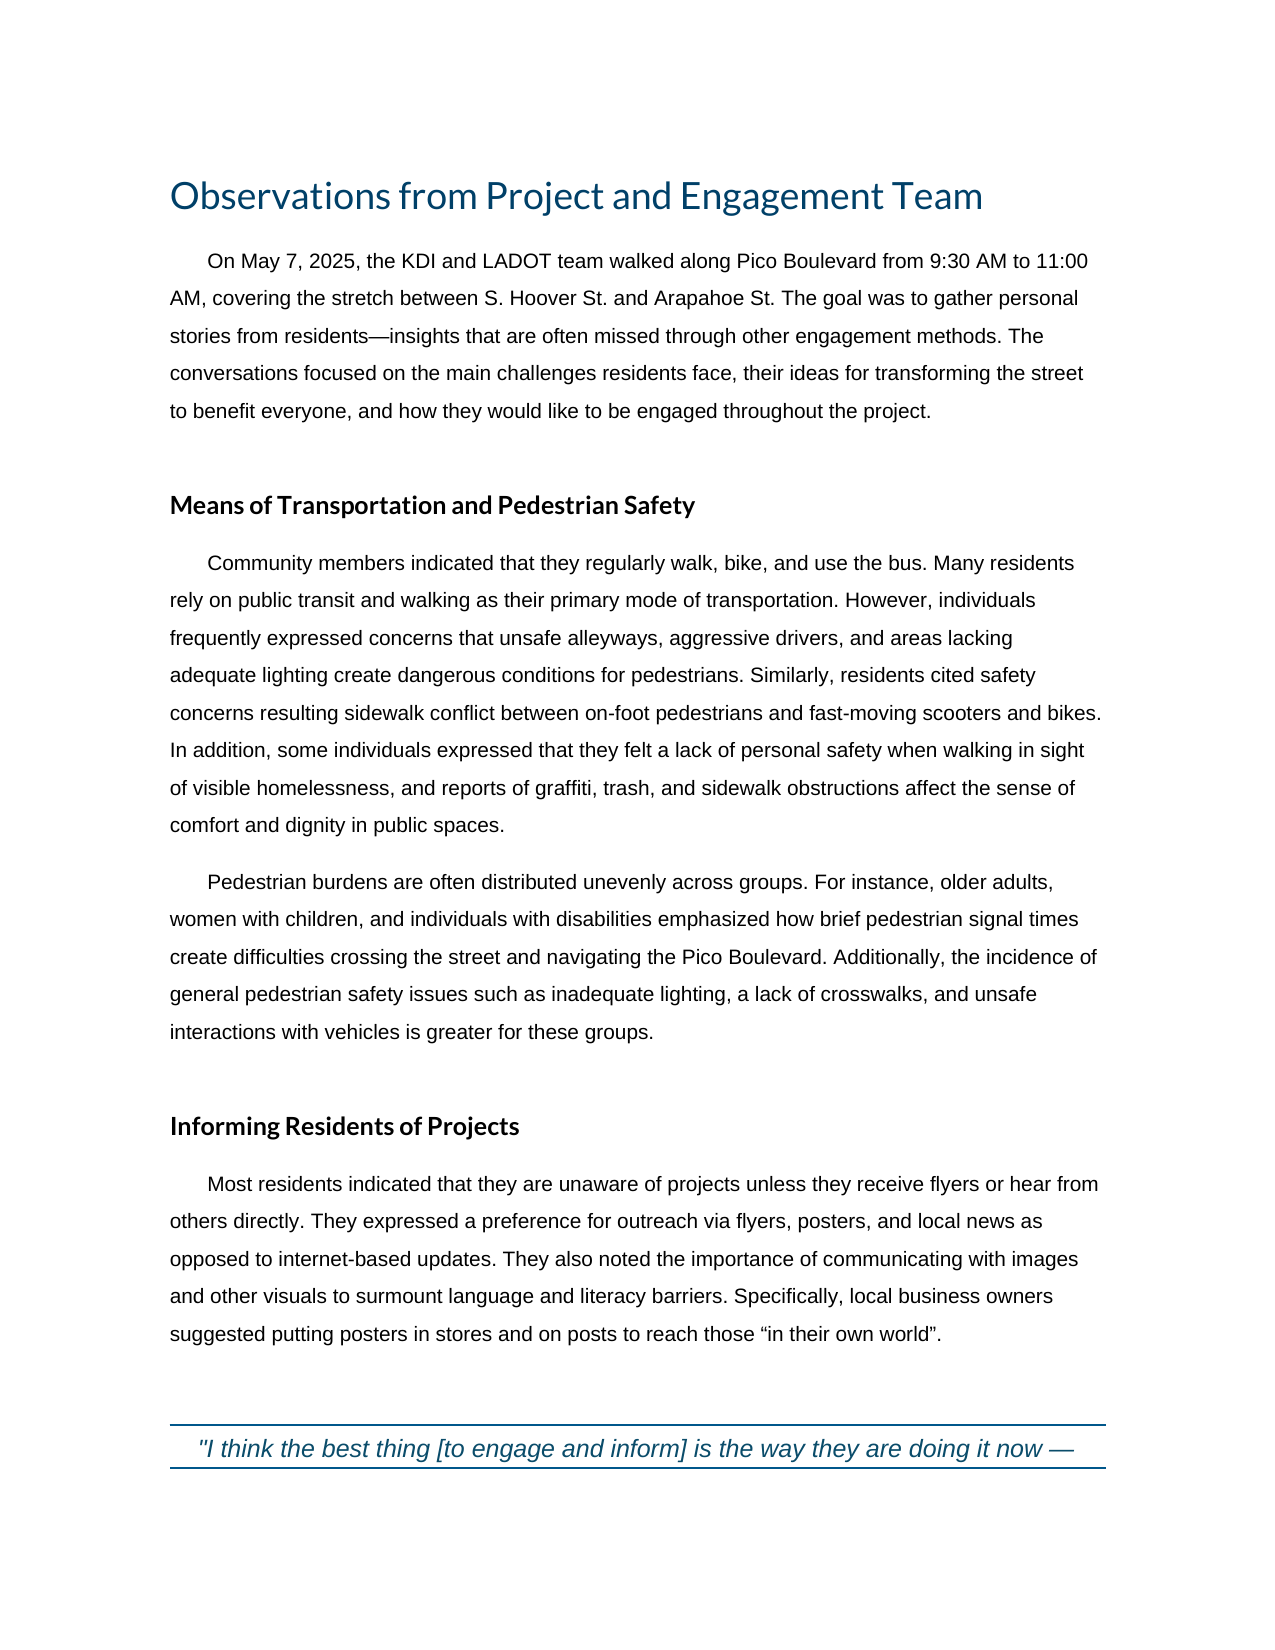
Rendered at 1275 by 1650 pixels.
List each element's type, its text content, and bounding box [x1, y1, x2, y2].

subtitle Informing Residents of Projects [169, 1105, 1106, 1142]
subtitle Observations from Project and Engagement Team [169, 169, 1106, 219]
text Pedestrian burdens are often distributed unevenly across groups. For instance, older adults, women with children, and individuals with disabilities emphasized how brief pedestrian signal times create difficulties crossing the street and navigating the Pico Boulevard. Additionally, the incidence of general pedestrian safety issues such as inadequate lighting, a lack of crosswalks, and unsafe interactions with vehicles is greater for these groups. [169, 859, 1106, 1047]
text On May 7, 2025, the KDI and LADOT team walked along Pico Boulevard from 9:30 AM to 11:00 AM, covering the stretch between S. Hoover St. and Arapahoe St. The goal was to gather personal stories from residents—insights that are often missed through other engagement methods. The conversations focused on the main challenges residents face, their ideas for transforming the street to benefit everyone, and how they would like to be engaged throughout the project. [169, 238, 1106, 426]
subtitle Means of Transportation and Pedestrian Safety [169, 484, 1106, 522]
text Community members indicated that they regularly walk, bike, and use the bus. Many residents rely on public transit and walking as their primary mode of transportation. However, individuals frequently expressed concerns that unsafe alleyways, aggressive drivers, and areas lacking adequate lighting create dangerous conditions for pedestrians. Similarly, residents cited safety concerns resulting sidewalk conflict between on-foot pedestrians and fast-moving scooters and bikes. In addition, some individuals expressed that they felt a lack of personal safety when walking in sight of visible homelessness, and reports of graffiti, trash, and sidewalk obstructions affect the sense of comfort and dignity in public spaces. [169, 540, 1106, 840]
text Most residents indicated that they are unaware of projects unless they receive flyers or hear from others directly. They expressed a preference for outreach via flyers, posters, and local news as opposed to internet-based updates. They also noted the importance of communicating with images and other visuals to surmount language and literacy barriers. Specifically, local business owners suggested putting posters in stores and on posts to reach those “in their own world”. [169, 1161, 1106, 1349]
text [169, 1425, 1106, 1469]
